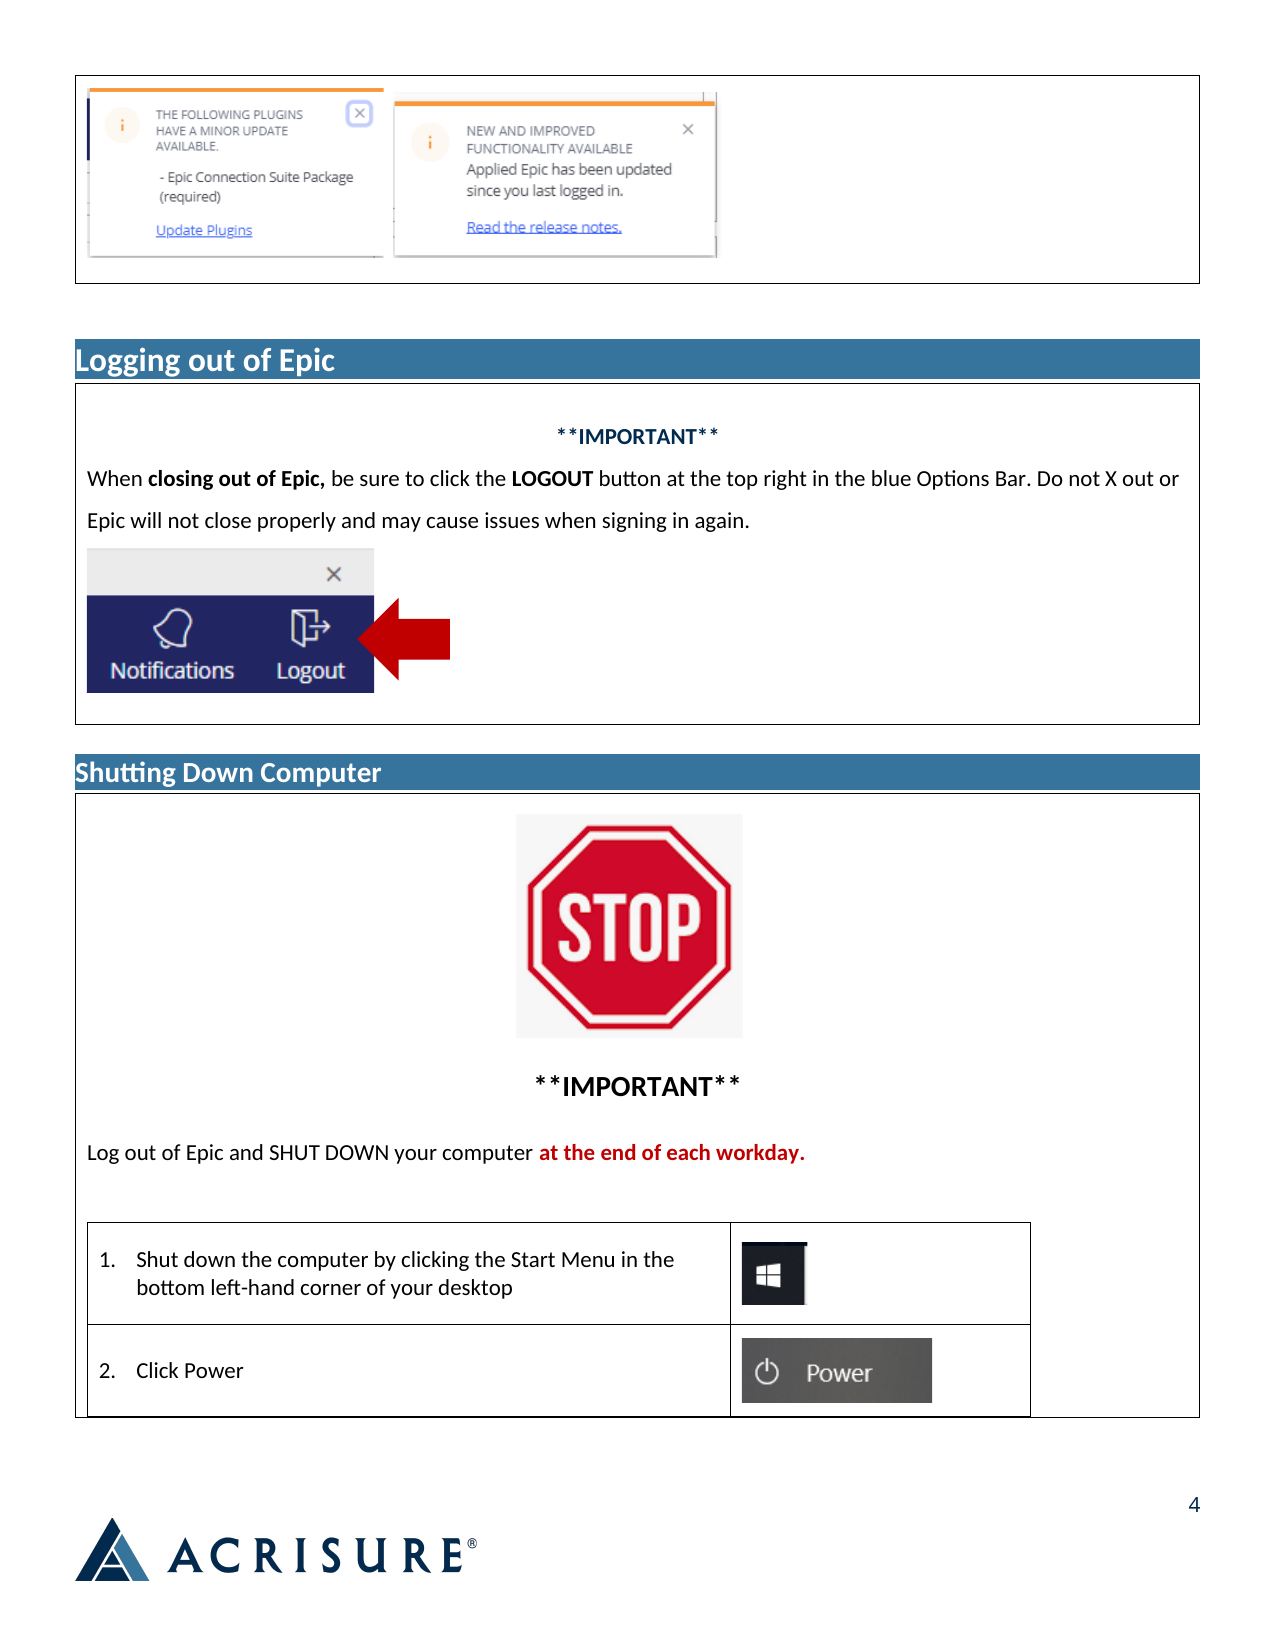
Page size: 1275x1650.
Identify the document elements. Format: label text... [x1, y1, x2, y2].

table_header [76, 794, 1199, 1417]
subtitle Logging out of Epic [75, 339, 1200, 379]
picture [741, 1242, 808, 1305]
picture [393, 92, 723, 258]
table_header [76, 76, 1199, 282]
picture [75, 1518, 477, 1581]
picture [86, 88, 384, 258]
picture [86, 547, 375, 693]
text Shutting Down Computer [75, 754, 1200, 790]
table_header **IMPORTANT** When closing out of Epic, be sure to click the LOGOUT button at the top right in the blue Options Bar. Do not X out or Epic will not close properly and may cause issues when signing in again. NO [76, 384, 1199, 724]
picture [516, 814, 743, 1038]
picture [741, 1338, 933, 1403]
